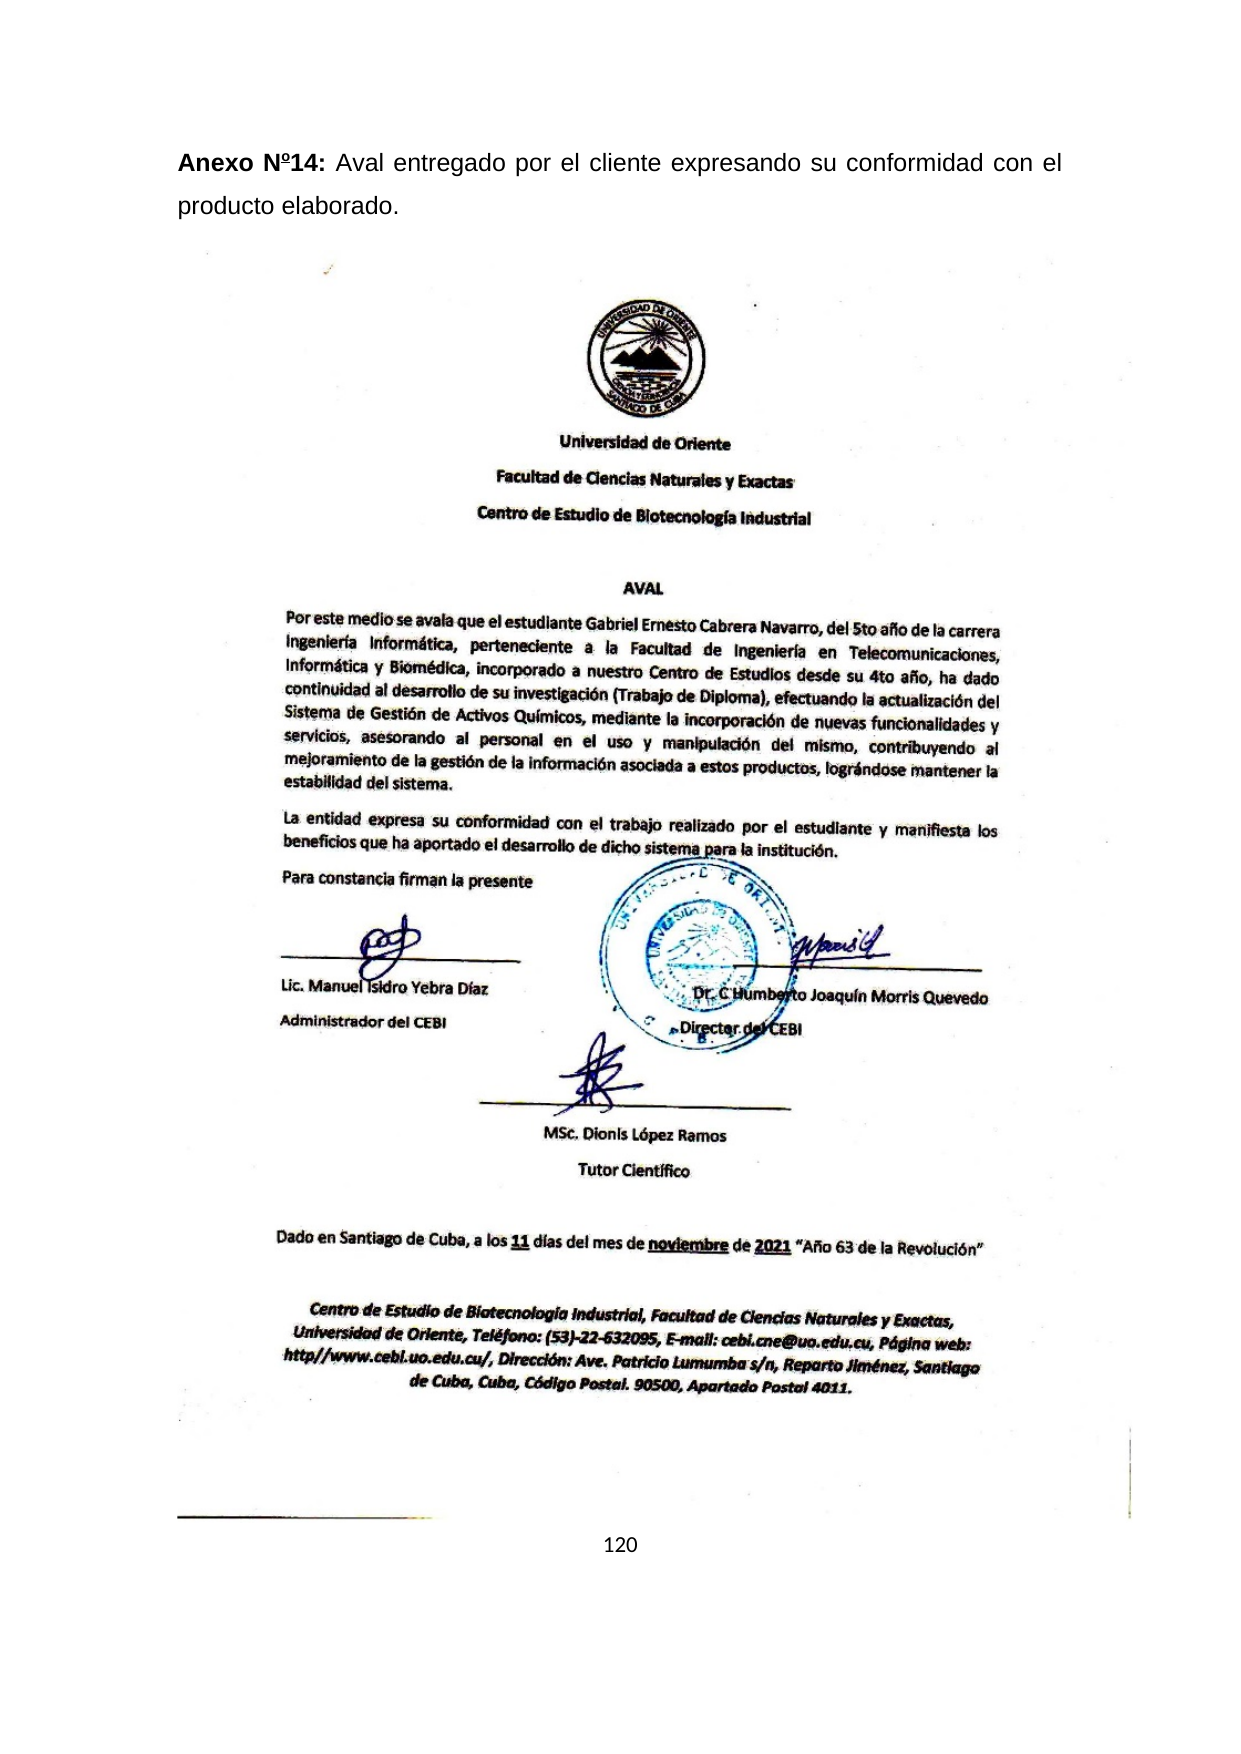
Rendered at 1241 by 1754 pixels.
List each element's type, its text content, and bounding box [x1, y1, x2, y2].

picture [177, 250, 1133, 1523]
text Anexo No14: Aval entregado por el cliente expresando su conformidad con el producto elaborado. [177, 148, 1063, 219]
